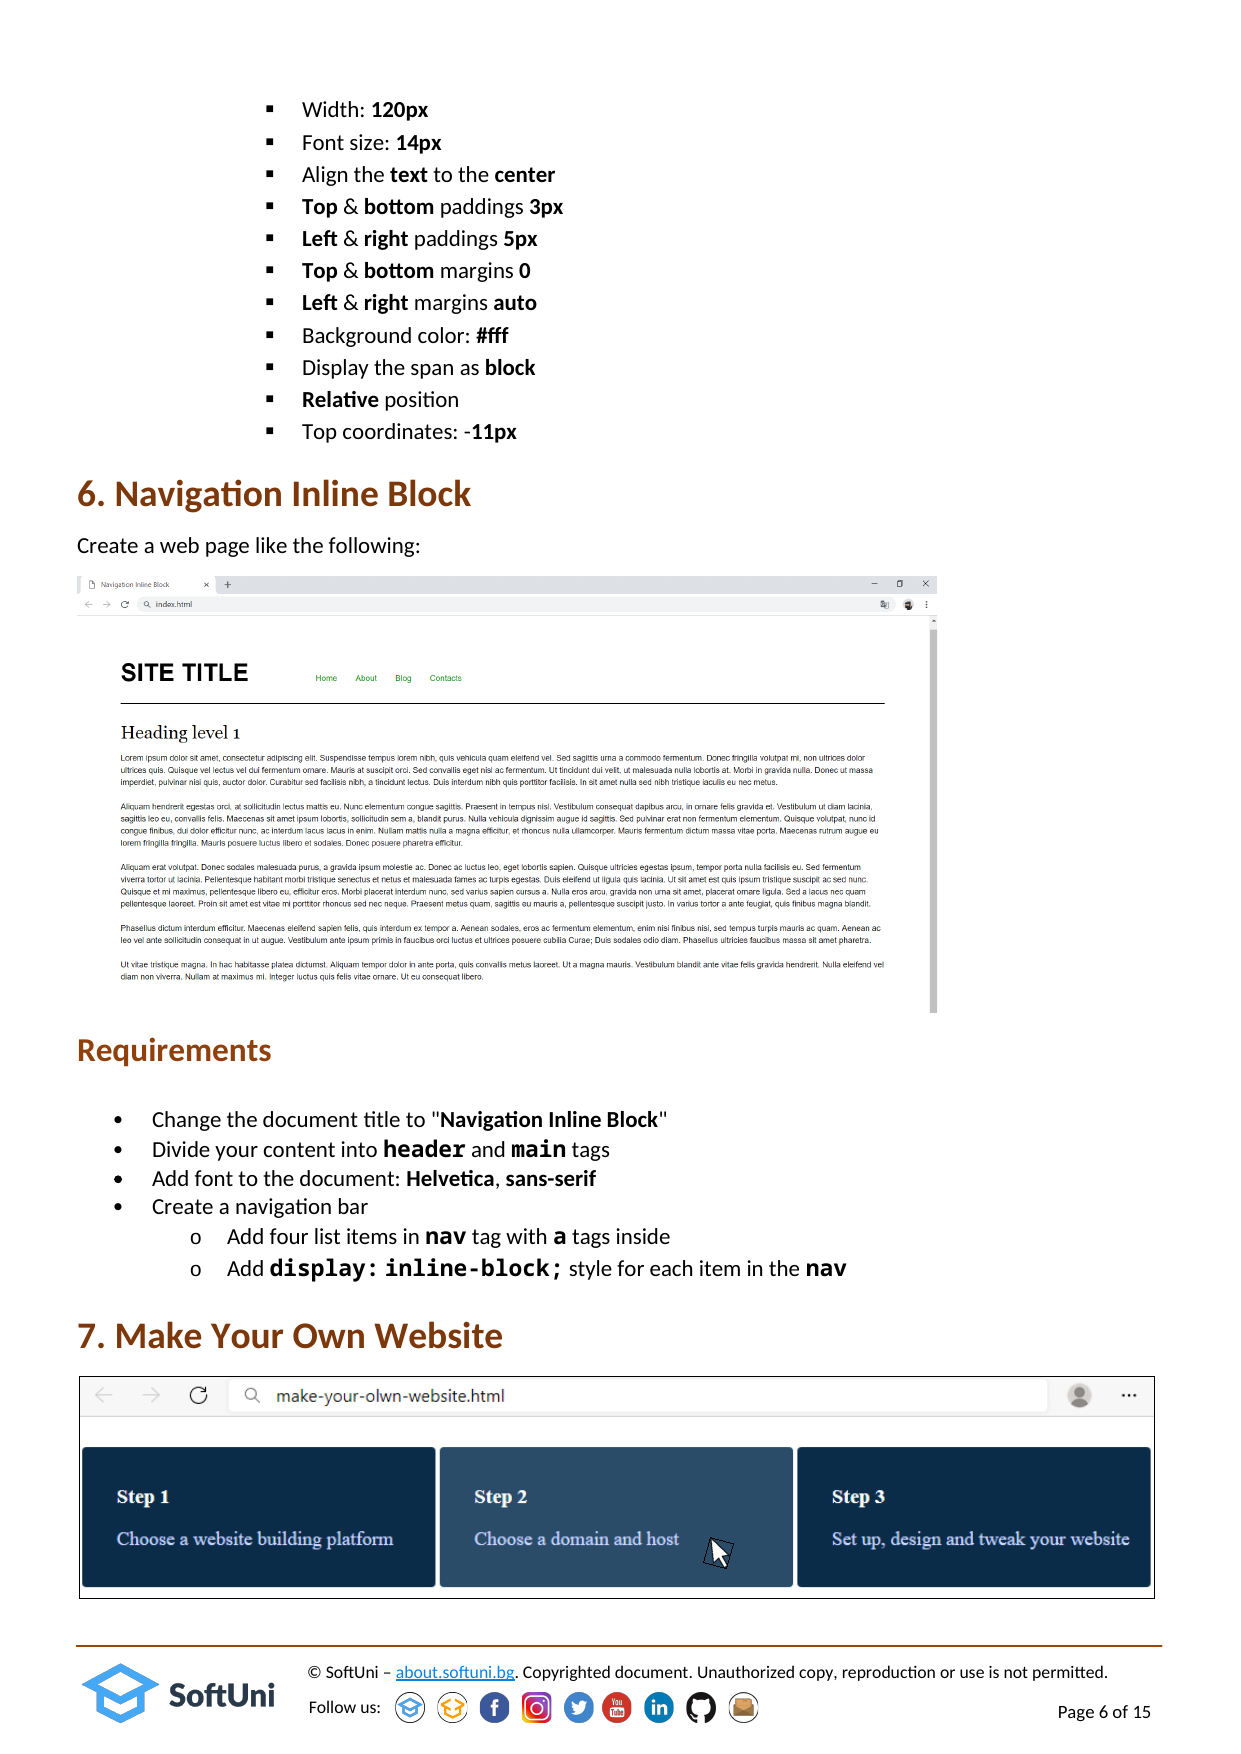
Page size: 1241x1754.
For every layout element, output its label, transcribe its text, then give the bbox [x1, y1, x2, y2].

picture [76, 576, 938, 1013]
list Background color: #fff [264, 321, 1163, 349]
picture [395, 1692, 425, 1723]
picture [665, 1692, 674, 1701]
list Add display: inline-block; style for each item in the nav [189, 1252, 1163, 1283]
picture [437, 1692, 468, 1723]
list Create a navigation bar [114, 1192, 1163, 1220]
picture [602, 1692, 632, 1723]
picture [686, 1692, 716, 1723]
list Font size: 14px [264, 128, 1163, 156]
subtitle Navigation Inline Block [77, 470, 1163, 516]
list Add font to the document: Helvetica, sans-serif [114, 1164, 1163, 1192]
picture [75, 1658, 281, 1729]
list Divide your content into header and main tags [114, 1133, 1163, 1164]
subtitle Requirements [77, 1029, 1163, 1070]
list Change the document title to "Navigation Inline Block" [114, 1105, 1163, 1133]
text Create a web page like the following: [77, 531, 1163, 559]
list Relative position [264, 385, 1163, 413]
list Left & right margins auto [264, 288, 1163, 317]
list Align the text to the center [264, 160, 1163, 188]
picture [522, 1692, 552, 1723]
picture [665, 1714, 674, 1723]
list Display the span as block [264, 353, 1163, 381]
picture [80, 1377, 1154, 1598]
picture [728, 1692, 759, 1723]
subtitle Make Your Own Website [77, 1312, 1163, 1358]
list Top coordinates: -11px [264, 417, 1163, 445]
list Width: 120px [264, 95, 1163, 123]
picture [658, 1705, 667, 1714]
picture [644, 1714, 653, 1723]
picture [644, 1692, 653, 1701]
list Left & right paddings 5px [264, 224, 1163, 252]
picture [564, 1692, 594, 1723]
list Add four list items in nav tag with a tags inside [189, 1220, 1163, 1252]
list Top & bottom paddings 3px [264, 192, 1163, 220]
list Top & bottom margins 0 [264, 256, 1163, 284]
picture [479, 1692, 510, 1723]
